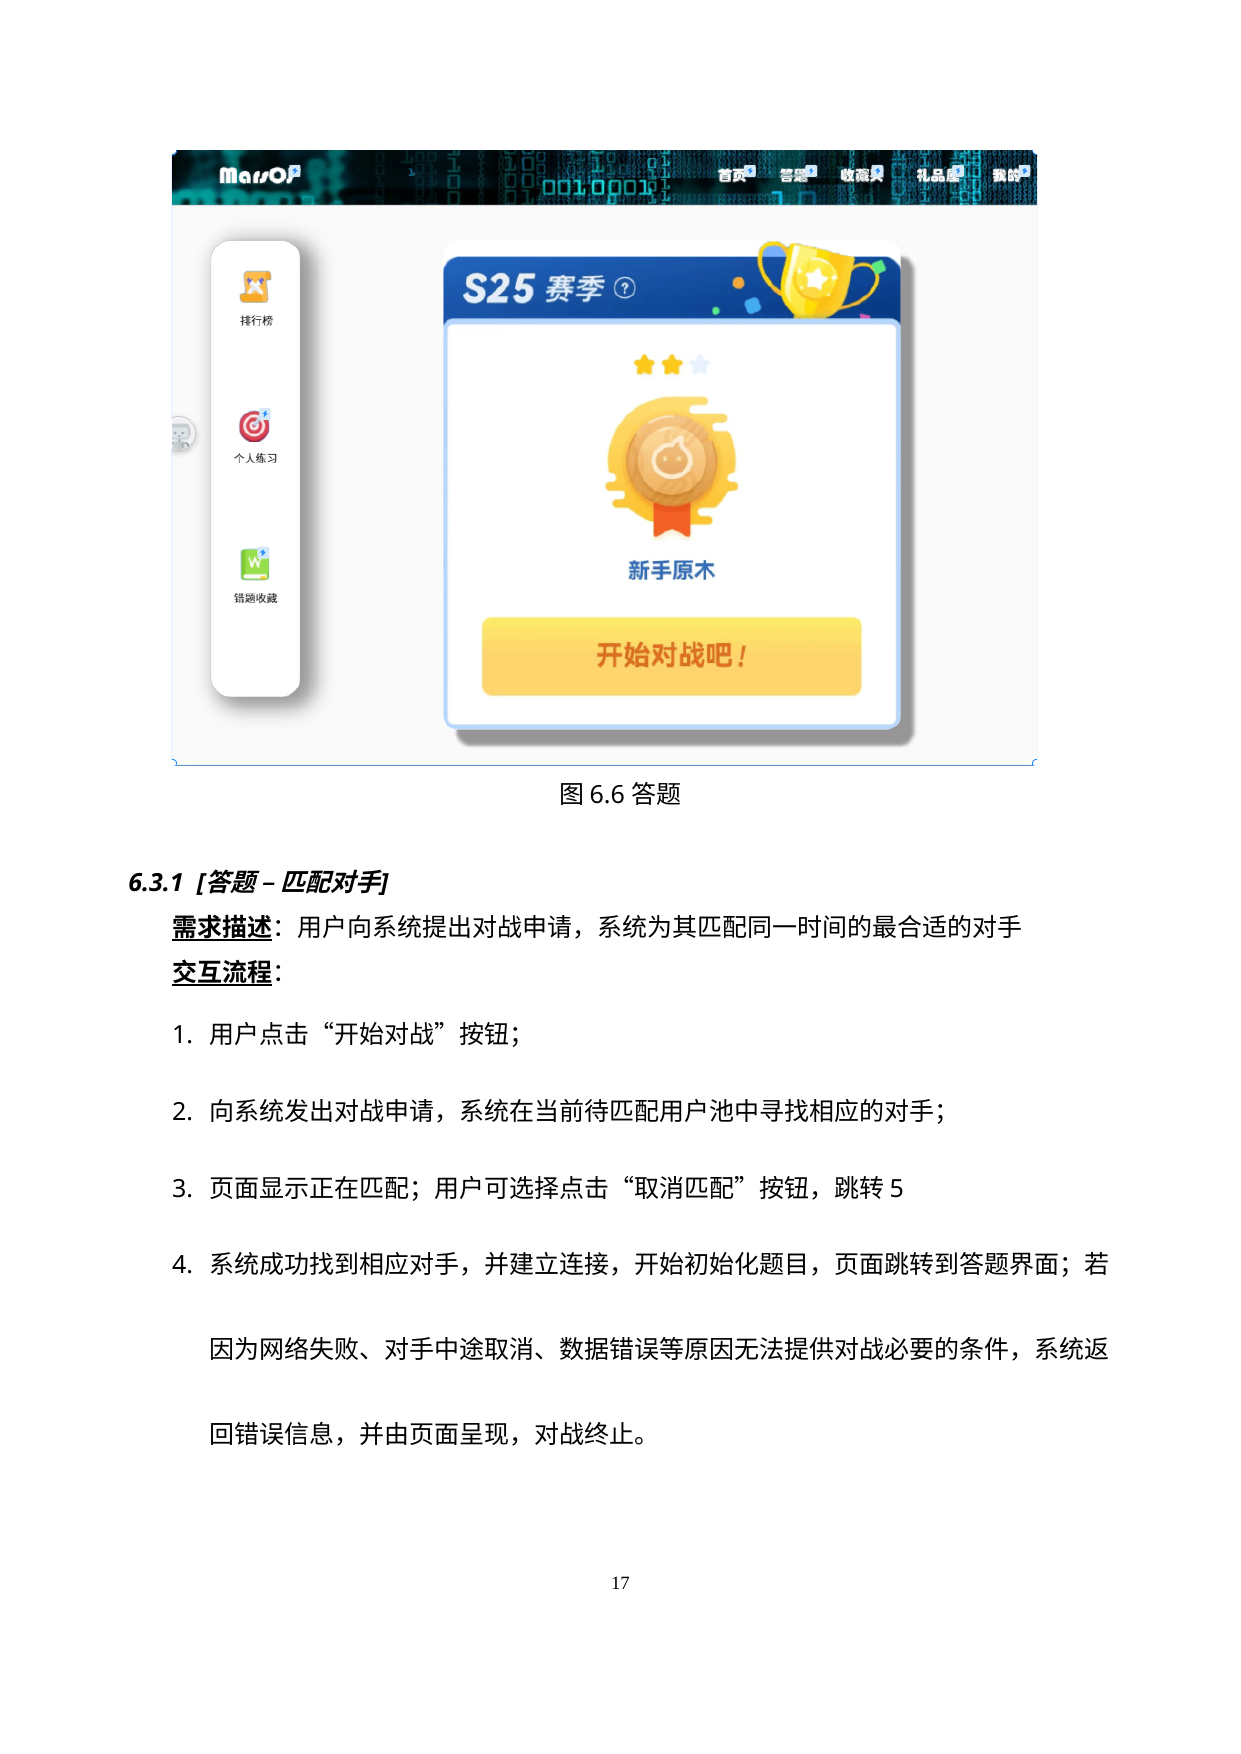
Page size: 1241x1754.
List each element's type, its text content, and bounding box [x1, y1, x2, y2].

list 系统成功找到相应对手，并建立连接，开始初始化题目，页面跳转到答题界面；若因为网络失败、对手中途取消、数据错误等原因无法提供对战必要的条件，系统返回错误信息，并由页面呈现，对战终止。 [172, 1229, 1112, 1467]
text 图6.6 答题 [128, 774, 1112, 811]
list 向系统发出对战申请，系统在当前待匹配用户池中寻找相应的对手； [172, 1075, 1112, 1143]
text 需求描述：用户向系统提出对战申请，系统为其匹配同一时间的最合适的对手 [128, 908, 1112, 944]
text 6.3.1 [答题 – 匹配对手] [128, 862, 1112, 898]
picture [171, 150, 1038, 766]
text 交互流程： [128, 953, 1112, 989]
list 页面显示正在匹配；用户可选择点击“取消匹配”按钮，跳转5 [172, 1152, 1112, 1220]
list 用户点击“开始对战”按钮； [172, 998, 1112, 1066]
